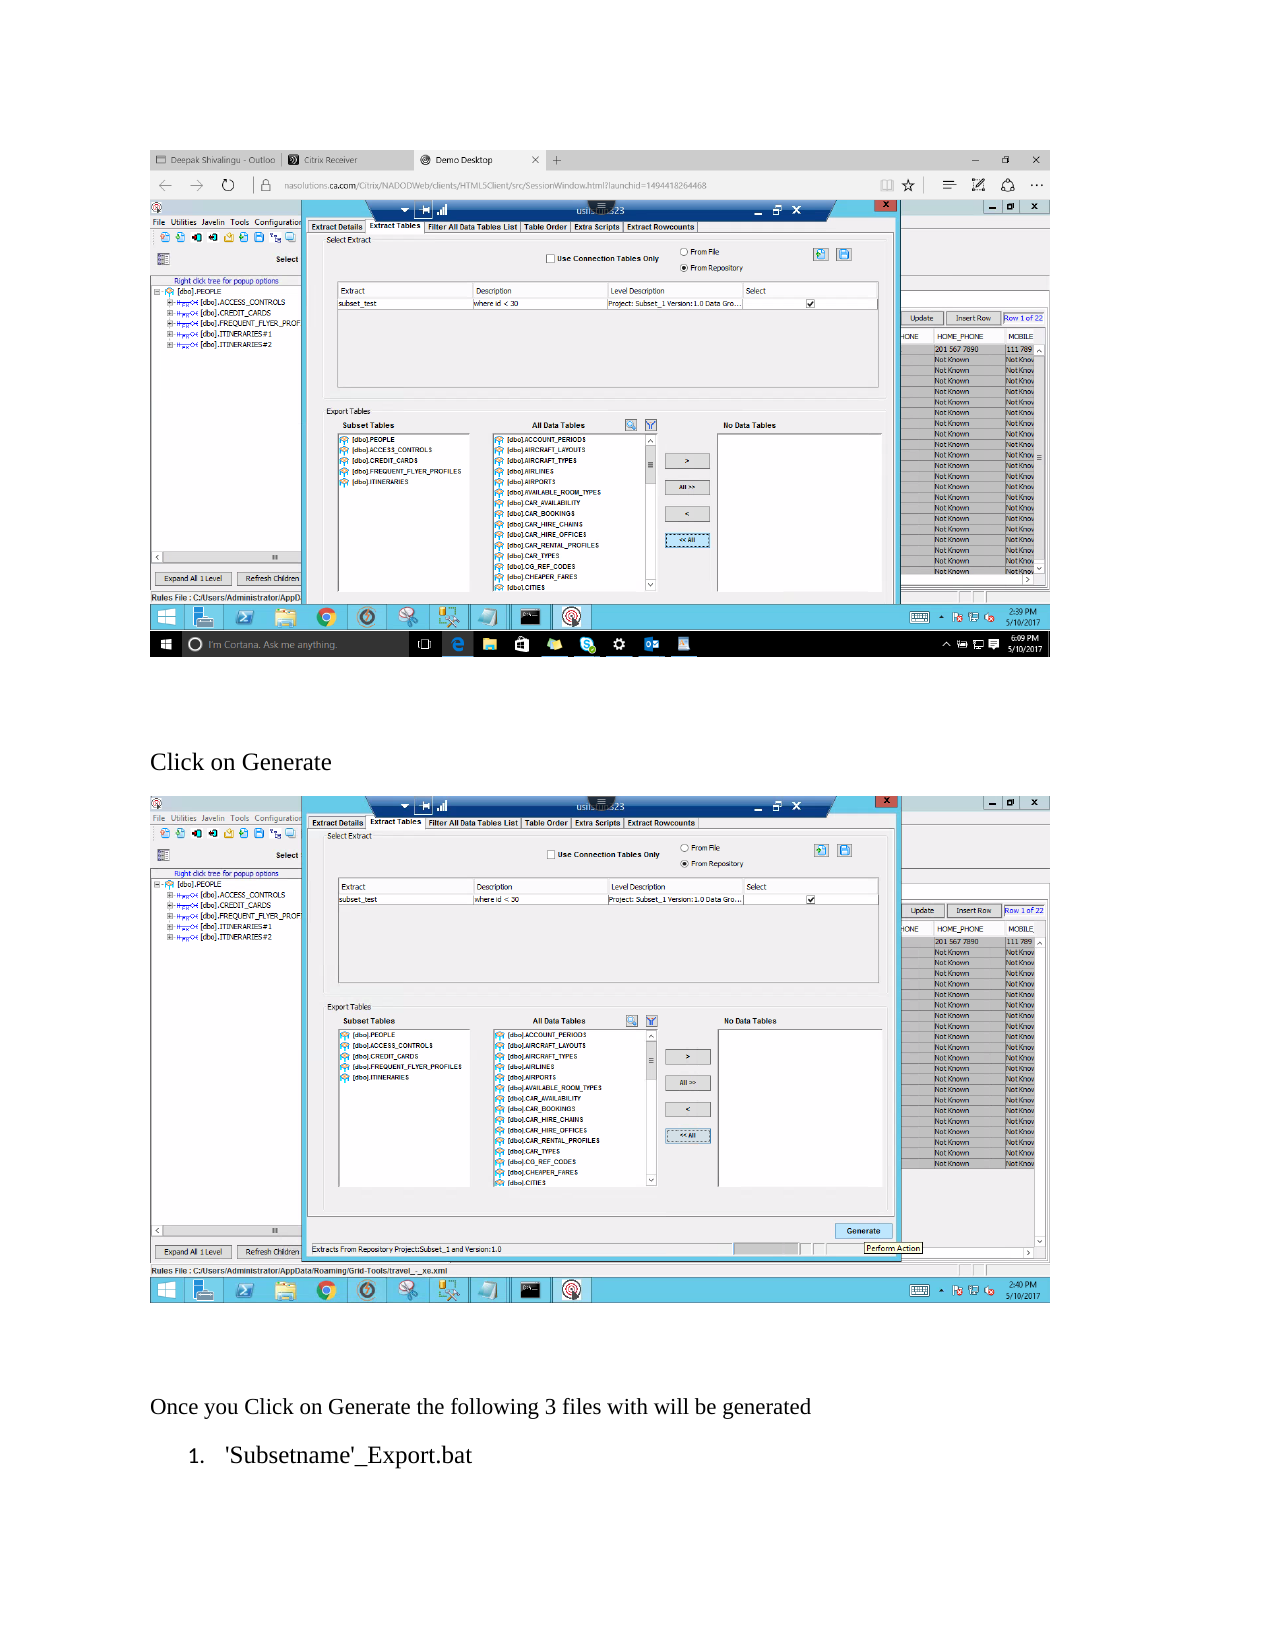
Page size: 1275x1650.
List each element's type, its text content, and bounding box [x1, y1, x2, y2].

picture [150, 796, 1050, 1303]
text Once you Click on Generate the following 3 files with will be generated [150, 1393, 1125, 1419]
text Click on Generate [150, 747, 1125, 776]
list 'Subsetname'_Export.bat [187, 1440, 1125, 1469]
picture [150, 150, 1050, 657]
